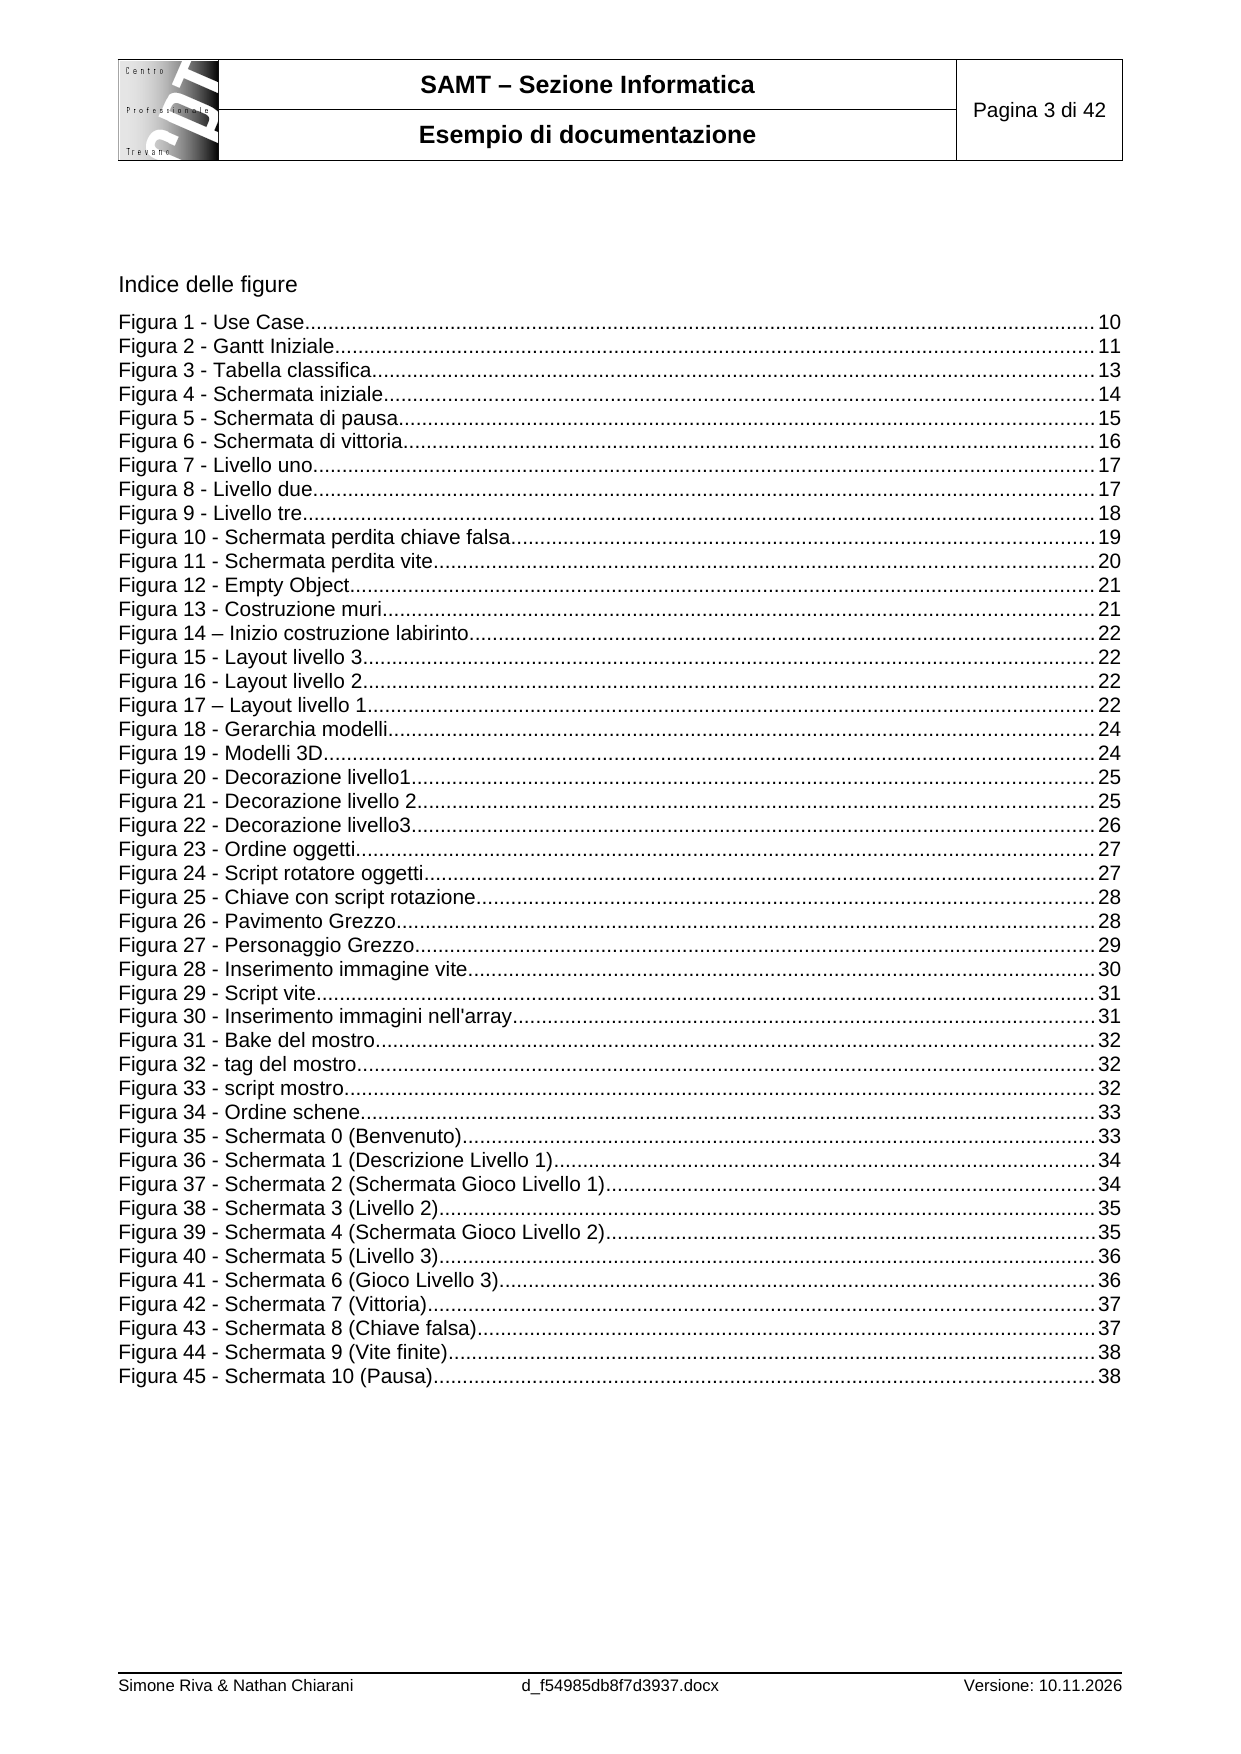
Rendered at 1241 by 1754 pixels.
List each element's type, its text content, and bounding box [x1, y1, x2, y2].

text Figura 32 - tag del mostro 32 [118, 1052, 1122, 1076]
text Figura 9 - Livello tre 18 [118, 501, 1122, 525]
text Figura 16 - Layout livello 2 22 [118, 669, 1122, 693]
text Figura 24 - Script rotatore oggetti 27 [118, 861, 1122, 884]
text Figura 2 - Gantt Iniziale 11 [118, 333, 1122, 357]
text Figura 19 - Modelli 3D 24 [118, 741, 1122, 765]
text Figura 30 - Inserimento immagini nell'array 31 [118, 1004, 1122, 1028]
text Figura 20 - Decorazione livello1 25 [118, 765, 1122, 789]
text Indice delle figure [118, 271, 1122, 297]
text Figura 22 - Decorazione livello3 26 [118, 813, 1122, 837]
text Figura 12 - Empty Object 21 [118, 573, 1122, 597]
text Figura 21 - Decorazione livello 2 25 [118, 789, 1122, 813]
text Figura 8 - Livello due 17 [118, 477, 1122, 501]
text Figura 4 - Schermata iniziale 14 [118, 381, 1122, 405]
text Figura 40 - Schermata 5 (Livello 3) 36 [118, 1244, 1122, 1268]
text Figura 37 - Schermata 2 (Schermata Gioco Livello 1) 34 [118, 1172, 1122, 1196]
text Figura 13 - Costruzione muri 21 [118, 597, 1122, 621]
text Figura 39 - Schermata 4 (Schermata Gioco Livello 2) 35 [118, 1220, 1122, 1244]
text Figura 45 - Schermata 10 (Pausa) 38 [118, 1364, 1122, 1388]
text Figura 27 - Personaggio Grezzo 29 [118, 932, 1122, 956]
text Figura 28 - Inserimento immagine vite 30 [118, 956, 1122, 980]
text Figura 25 - Chiave con script rotazione 28 [118, 884, 1122, 908]
text Figura 35 - Schermata 0 (Benvenuto) 33 [118, 1124, 1122, 1148]
text Figura 1 - Use Case 10 [118, 309, 1122, 333]
text Figura 41 - Schermata 6 (Gioco Livello 3) 36 [118, 1268, 1122, 1292]
text Figura 14 – Inizio costruzione labirinto 22 [118, 621, 1122, 645]
text Figura 43 - Schermata 8 (Chiave falsa) 37 [118, 1316, 1122, 1340]
text Figura 31 - Bake del mostro 32 [118, 1028, 1122, 1052]
text Figura 17 – Layout livello 1 22 [118, 693, 1122, 717]
text Figura 29 - Script vite 31 [118, 980, 1122, 1004]
text Figura 11 - Schermata perdita vite 20 [118, 549, 1122, 573]
text Figura 5 - Schermata di pausa 15 [118, 405, 1122, 429]
text Figura 44 - Schermata 9 (Vite finite) 38 [118, 1340, 1122, 1364]
text Figura 7 - Livello uno 17 [118, 453, 1122, 477]
text Figura 34 - Ordine schene 33 [118, 1100, 1122, 1124]
text Figura 18 - Gerarchia modelli 24 [118, 717, 1122, 741]
text Figura 3 - Tabella classifica 13 [118, 357, 1122, 381]
text Figura 6 - Schermata di vittoria 16 [118, 429, 1122, 453]
text Figura 15 - Layout livello 3 22 [118, 645, 1122, 669]
picture [118, 60, 219, 160]
text Figura 26 - Pavimento Grezzo 28 [118, 908, 1122, 932]
text Figura 33 - script mostro 32 [118, 1076, 1122, 1100]
text Figura 23 - Ordine oggetti 27 [118, 837, 1122, 861]
text Figura 36 - Schermata 1 (Descrizione Livello 1) 34 [118, 1148, 1122, 1172]
text Figura 42 - Schermata 7 (Vittoria) 37 [118, 1292, 1122, 1316]
text Figura 10 - Schermata perdita chiave falsa 19 [118, 525, 1122, 549]
text Figura 38 - Schermata 3 (Livello 2) 35 [118, 1196, 1122, 1220]
